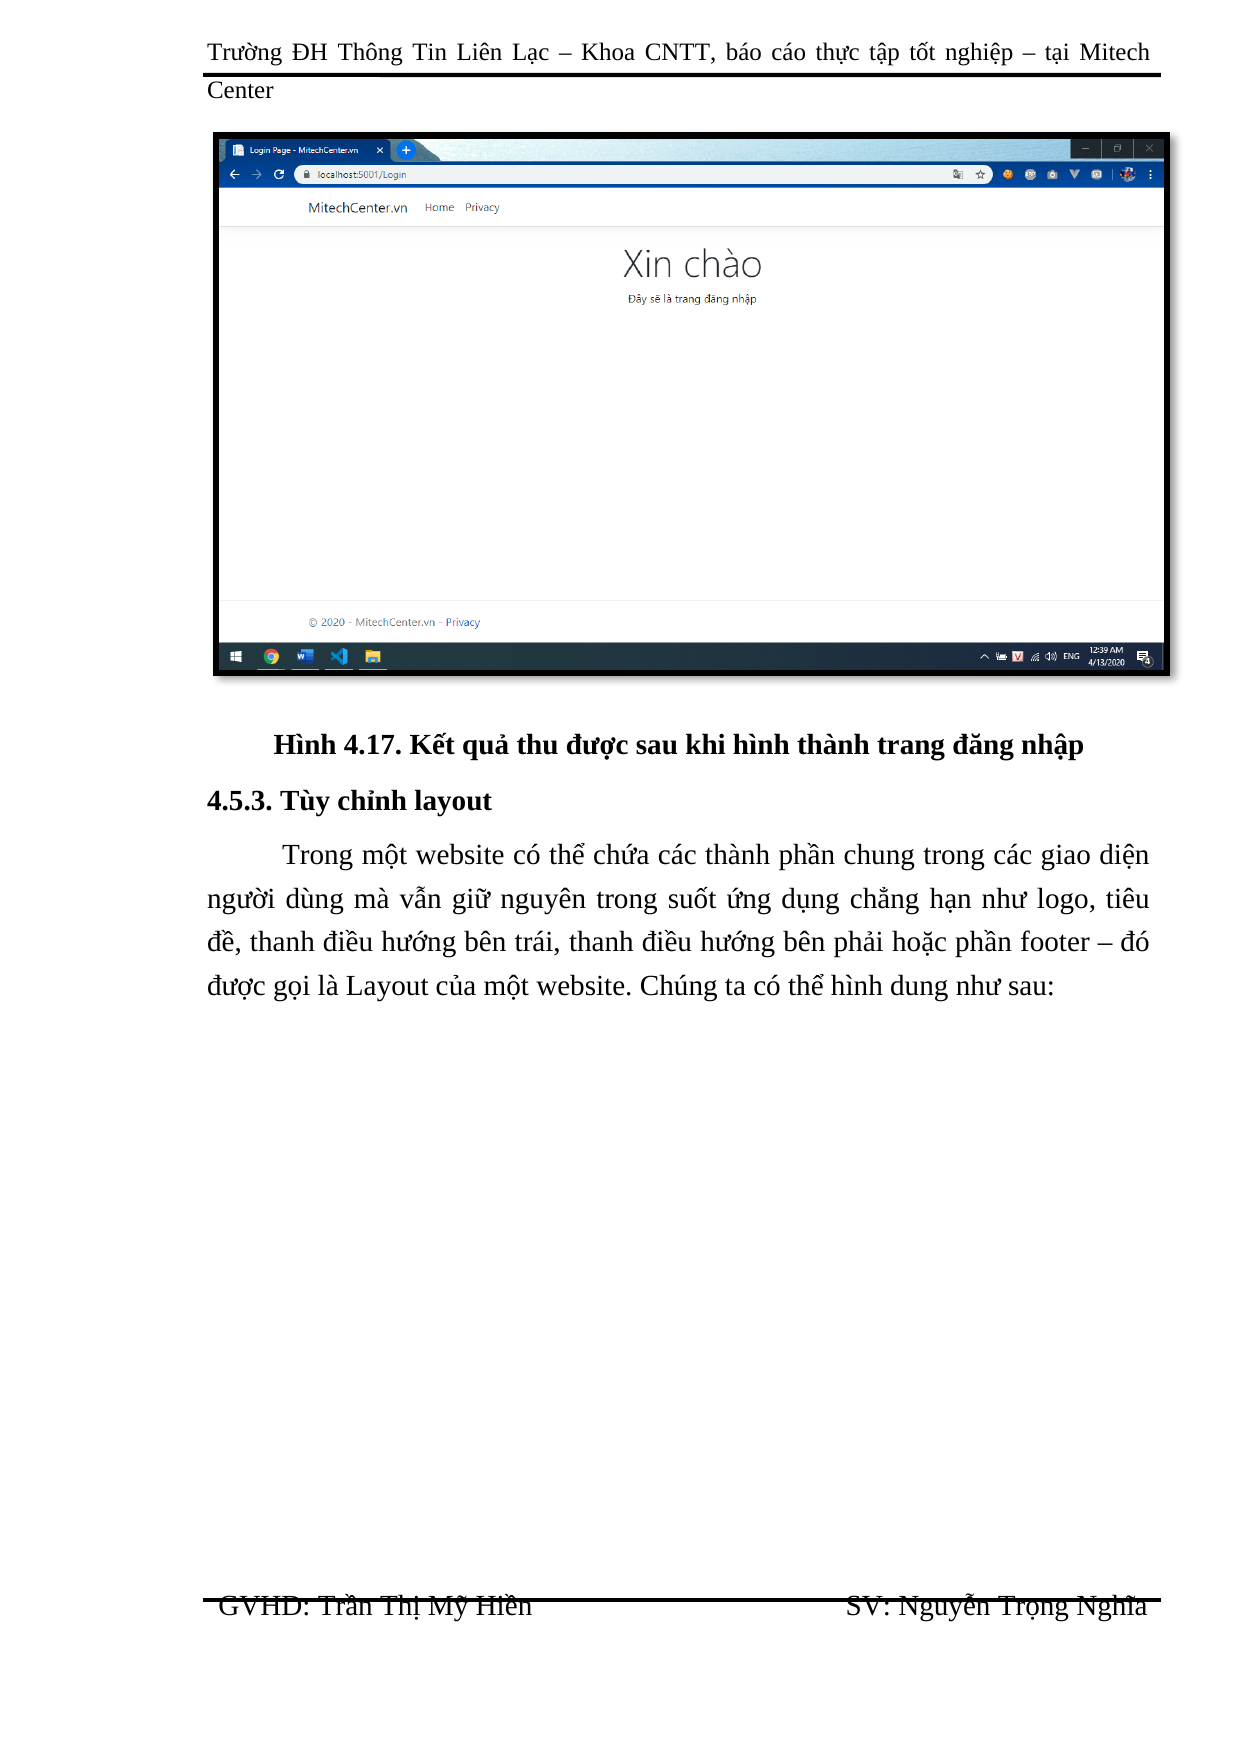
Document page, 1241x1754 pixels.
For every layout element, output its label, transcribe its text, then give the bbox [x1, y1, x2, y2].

picture [219, 139, 1164, 670]
text 4.5.3. Tùy chỉnh layout [207, 783, 1152, 816]
text Trong một website có thể chứa các thành phần chung trong các giao diện người dùng mà vẫn giữ nguyên trong suốt ứng dụng chẳng hạn như logo, tiêu đề, thanh điều hướng bên trái, thanh điều hướng bên phải hoặc phần footer – đó được gọi là Layout của một website. Chúng ta có thể hình dung như sau: [207, 837, 1152, 1001]
text Hình 4.17. Kết quả thu được sau khi hình thành trang đăng nhập [207, 727, 1152, 760]
